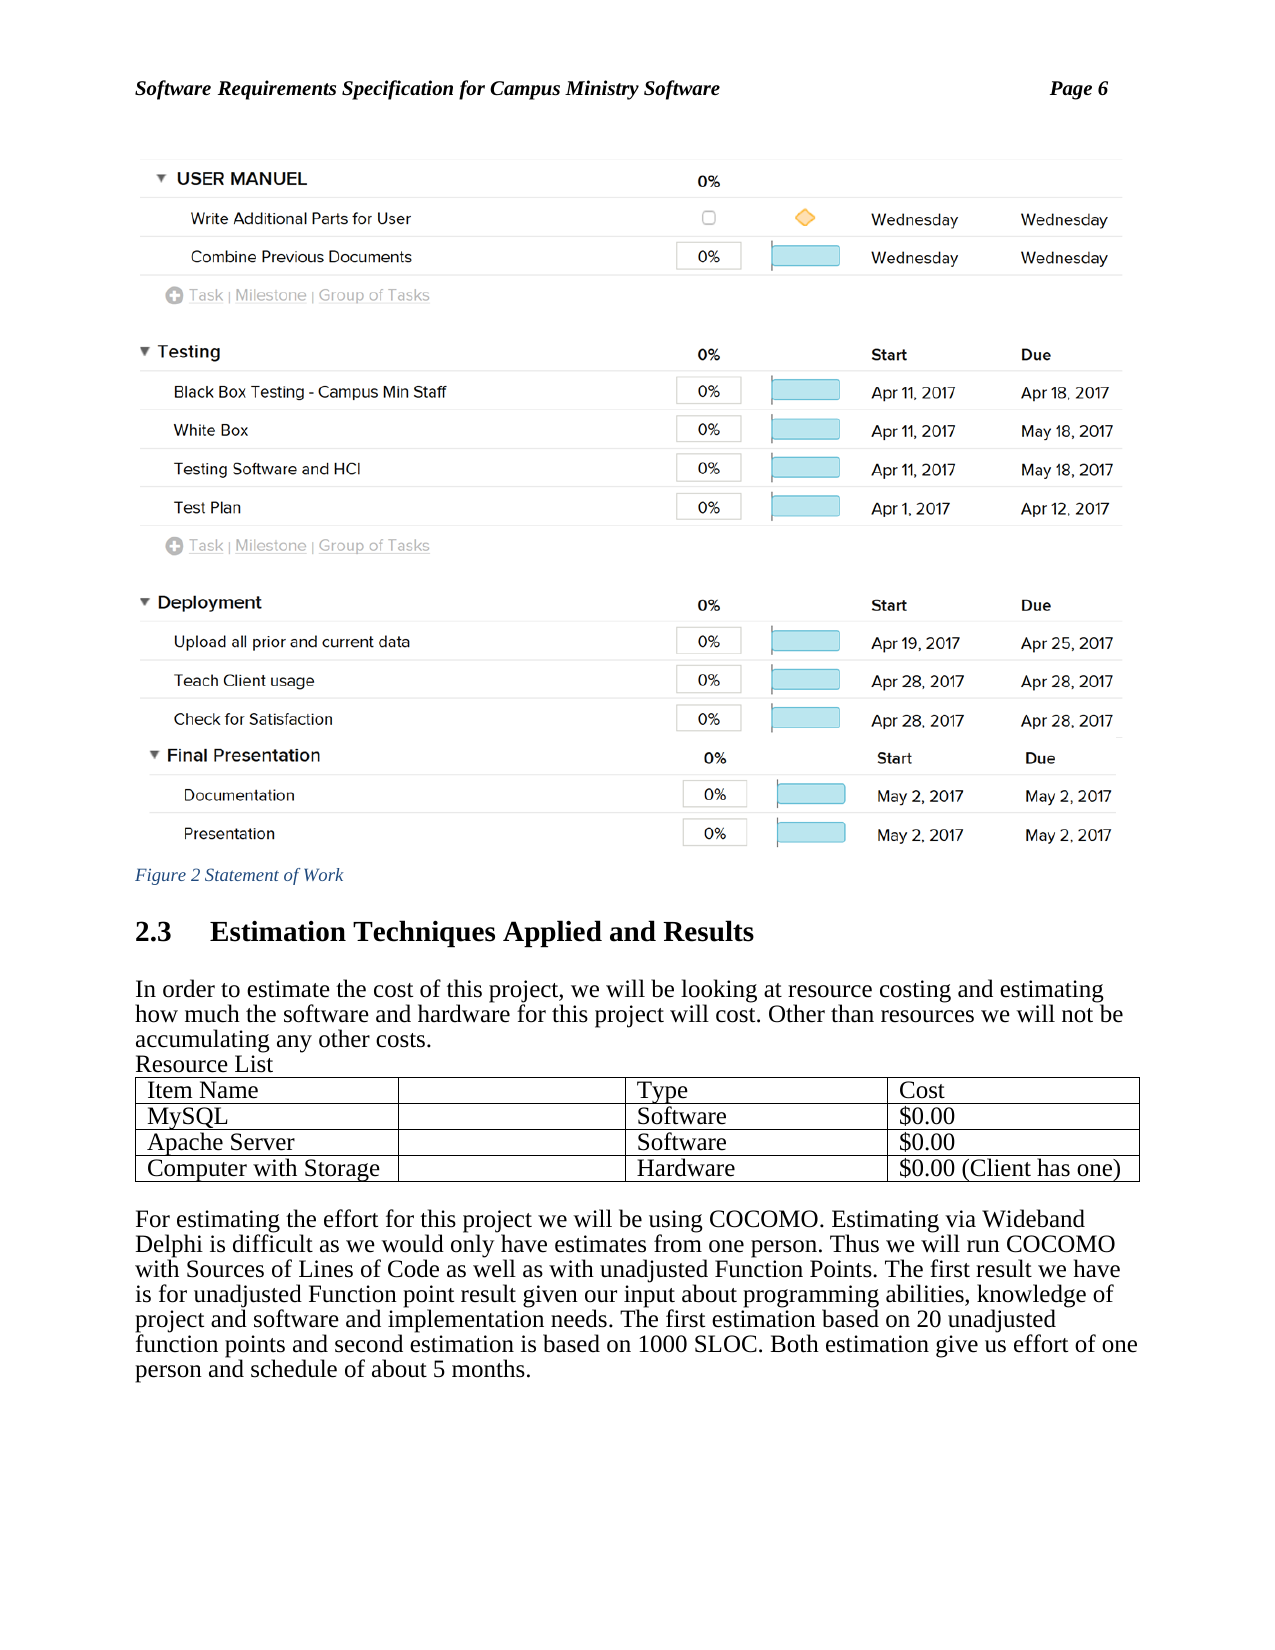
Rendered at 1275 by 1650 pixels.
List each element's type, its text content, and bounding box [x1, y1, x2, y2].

table_cell Hardware [626, 1156, 887, 1181]
table_cell $0.00 [888, 1130, 1139, 1155]
picture [134, 150, 1123, 864]
table_cell Apache Server [136, 1130, 398, 1155]
table_cell Computer with Storage [136, 1156, 398, 1181]
subtitle Estimation Techniques Applied and Results [135, 914, 1140, 948]
table_cell $0.00 [888, 1104, 1139, 1129]
table_header Item Name [136, 1078, 398, 1103]
table_header Type [626, 1078, 887, 1103]
table_header Cost [888, 1078, 1139, 1103]
table_cell Software [626, 1104, 887, 1129]
text In order to estimate the cost of this project, we will be looking at resource costing and estimating how much the software and hardware for this project will cost. Other than resources we will not be accumulating any other costs. [135, 977, 1140, 1052]
text Resource List [135, 1052, 1140, 1077]
table_cell [399, 1130, 625, 1155]
table_cell Software [626, 1130, 887, 1155]
text For estimating the effort for this project we will be using COCOMO. Estimating via Wideband Delphi is difficult as we would only have estimates from one person. Thus we will run COCOMO with Sources of Lines of Code as well as with unadjusted Function Points. The first result we have is for unadjusted Function point result given our input about programming abilities, knowledge of project and software and implementation needs. The first estimation based on 20 unadjusted function points and second estimation is based on 1000 SLOC. Both estimation give us effort of one person and schedule of about 5 months. [135, 1207, 1140, 1382]
table_cell MySQL [136, 1104, 398, 1129]
table_header [399, 1078, 625, 1103]
table_cell $0.00 (Client has one) [888, 1156, 1139, 1181]
table_cell [399, 1104, 625, 1129]
table_cell [399, 1156, 625, 1181]
